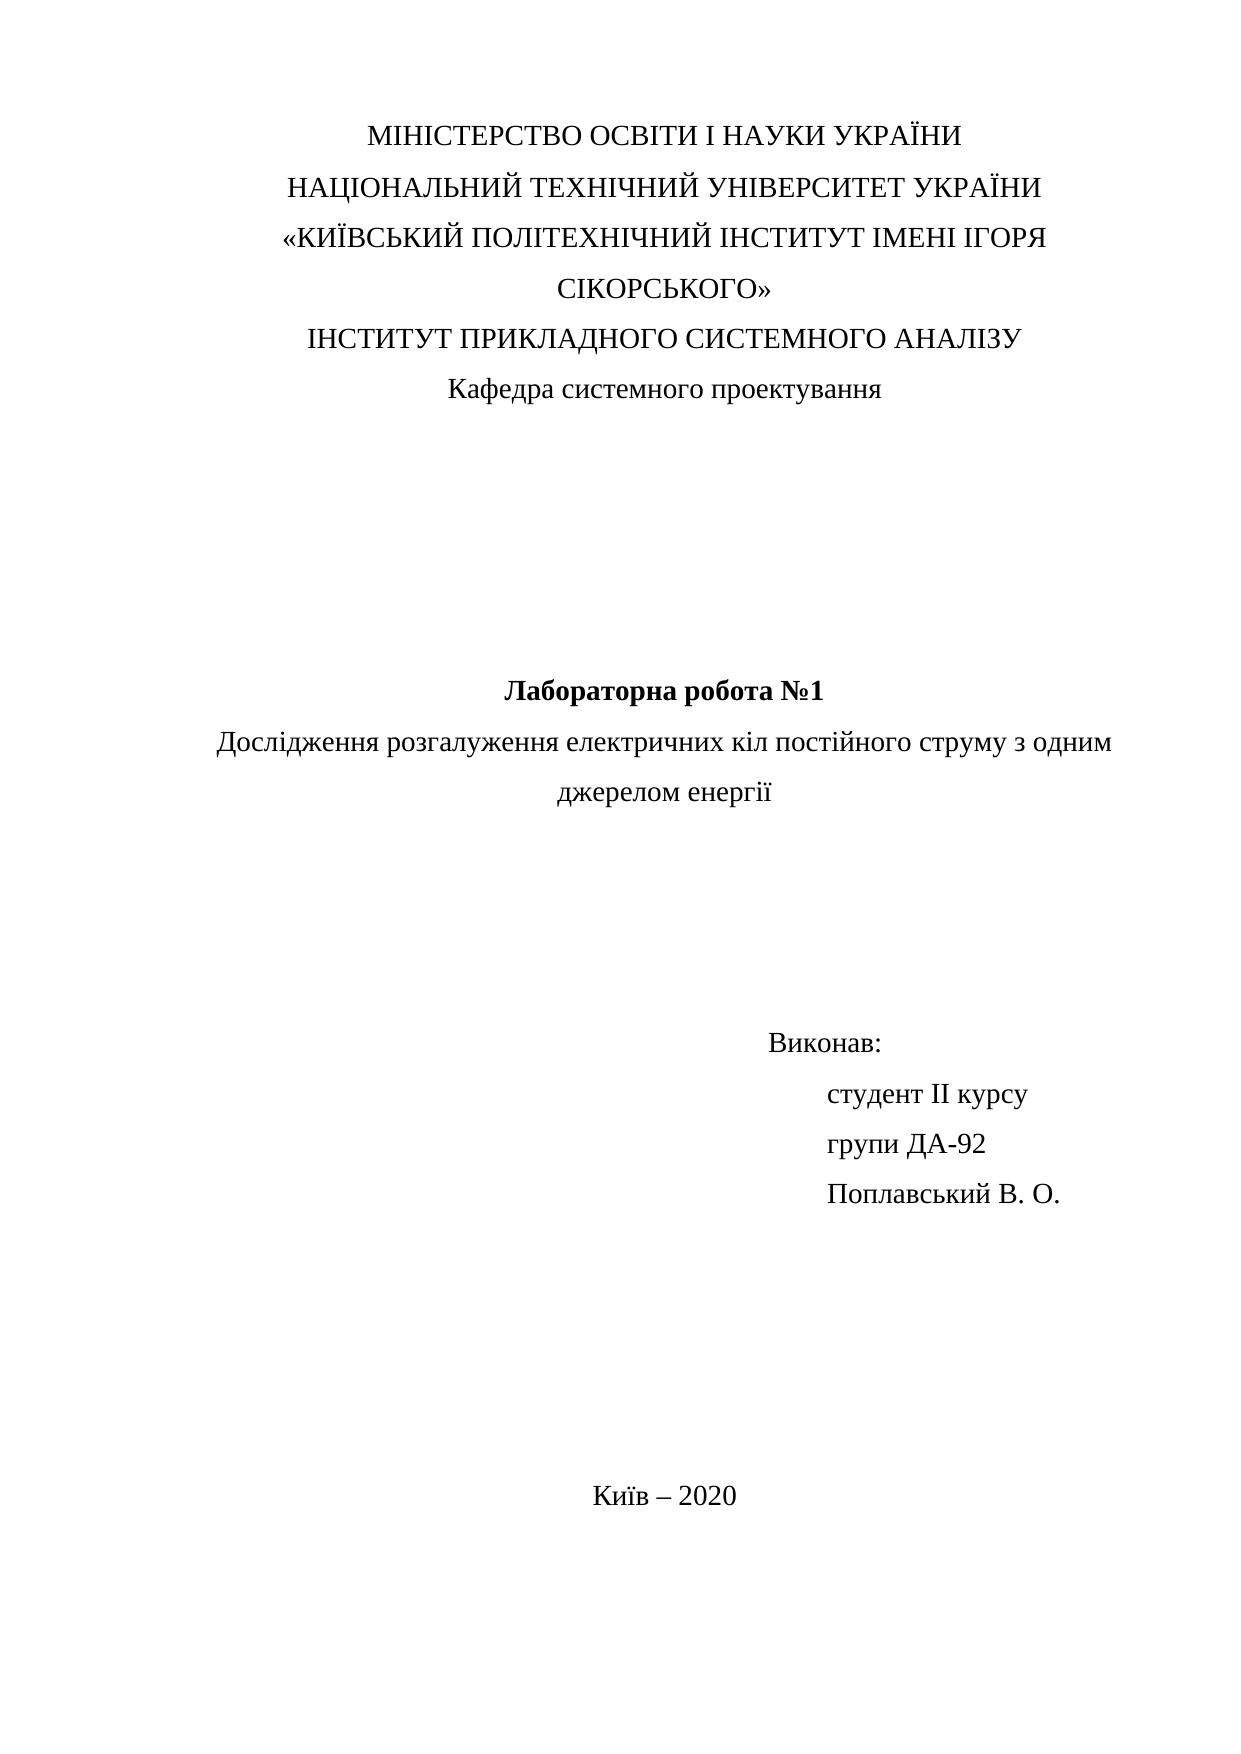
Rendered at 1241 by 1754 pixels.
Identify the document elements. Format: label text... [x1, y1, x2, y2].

text студент ІІ курсу [827, 1076, 1152, 1109]
text Київ – 2020 [177, 1478, 1152, 1512]
text Виконав: [768, 1026, 1152, 1059]
text МІНІСТЕРСТВО ОСВІТИ І НАУКИ УКРАЇНИ [177, 118, 1152, 152]
text Кафедра системного проектування [177, 372, 1152, 405]
text Поплавський В. О. [827, 1177, 1152, 1210]
text Лабораторна робота №1 Дослідження розгалуження електричних кіл постійного струму з одним джерелом енергії [177, 673, 1152, 808]
text ІНСТИТУТ ПРИКЛАДНОГО СИСТЕМНОГО АНАЛІЗУ [177, 321, 1152, 355]
text «КИЇВСЬКИЙ ПОЛІТЕХНІЧНИЙ ІНСТИТУТ ІМЕНІ ІГОРЯ СІКОРСЬКОГО» [177, 221, 1152, 304]
text групи ДА-92 [827, 1126, 1152, 1160]
text НАЦІОНАЛЬНИЙ ТЕХНІЧНИЙ УНІВЕРСИТЕТ УКРАЇНИ [177, 170, 1152, 204]
